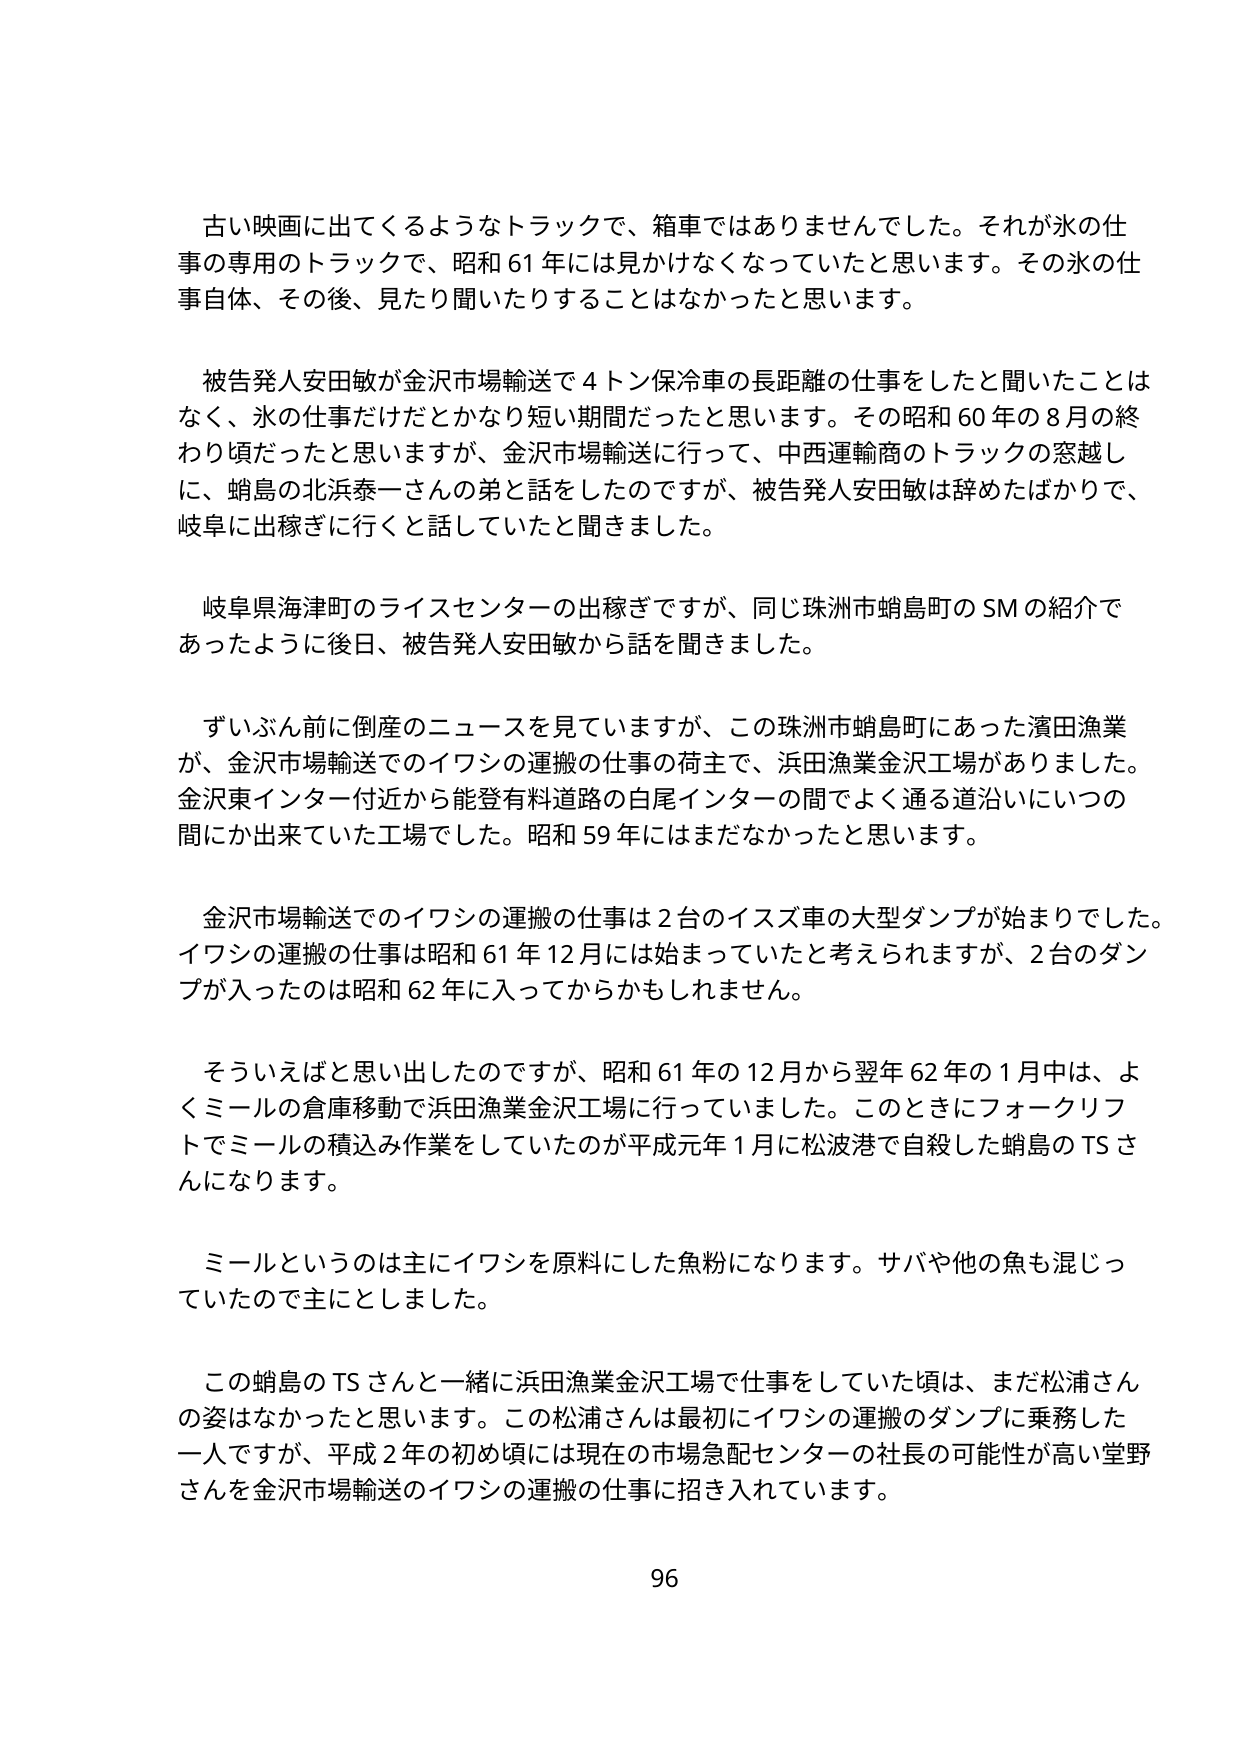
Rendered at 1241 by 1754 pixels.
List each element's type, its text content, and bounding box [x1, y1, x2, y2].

text 金沢市場輸送でのイワシの運搬の仕事は2台のイスズ車の大型ダンプが始まりでした。イワシの運搬の仕事は昭和61年12月には始まっていたと考えられますが、2台のダンプが入ったのは昭和62年に入ってからかもしれません。 [177, 898, 1152, 1007]
text この蛸島のTSさんと一緒に浜田漁業金沢工場で仕事をしていた頃は、まだ松浦さんの姿はなかったと思います。この松浦さんは最初にイワシの運搬のダンプに乗務した一人ですが、平成2年の初め頃には現在の市場急配センターの社長の可能性が高い堂野さんを金沢市場輸送のイワシの運搬の仕事に招き入れています。 [177, 1362, 1152, 1507]
text ずいぶん前に倒産のニュースを見ていますが、この珠洲市蛸島町にあった濱田漁業が、金沢市場輸送でのイワシの運搬の仕事の荷主で、浜田漁業金沢工場がありました。金沢東インター付近から能登有料道路の白尾インターの間でよく通る道沿いにいつの間にか出来ていた工場でした。昭和59年にはまだなかったと思います。 [177, 707, 1152, 852]
text そういえばと思い出したのですが、昭和61年の12月から翌年62年の1月中は、よくミールの倉庫移動で浜田漁業金沢工場に行っていました。このときにフォークリフトでミールの積込み作業をしていたのが平成元年1月に松波港で自殺した蛸島のTSさんになります。 [177, 1053, 1152, 1198]
text 古い映画に出てくるようなトラックで、箱車ではありませんでした。それが氷の仕事の専用のトラックで、昭和61年には見かけなくなっていたと思います。その氷の仕事自体、その後、見たり聞いたりすることはなかったと思います。 [177, 207, 1152, 316]
text ミールというのは主にイワシを原料にした魚粉になります。サバや他の魚も混じっていたので主にとしました。 [177, 1244, 1152, 1316]
text 岐阜県海津町のライスセンターの出稼ぎですが、同じ珠洲市蛸島町のSMの紹介であったように後日、被告発人安田敏から話を聞きました。 [177, 589, 1152, 661]
text 被告発人安田敏が金沢市場輸送で4トン保冷車の長距離の仕事をしたと聞いたことはなく、氷の仕事だけだとかなり短い期間だったと思います。その昭和60年の8月の終わり頃だったと思いますが、金沢市場輸送に行って、中西運輸商のトラックの窓越しに、蛸島の北浜泰一さんの弟と話をしたのですが、被告発人安田敏は辞めたばかりで、岐阜に出稼ぎに行くと話していたと聞きました。 [177, 361, 1152, 543]
